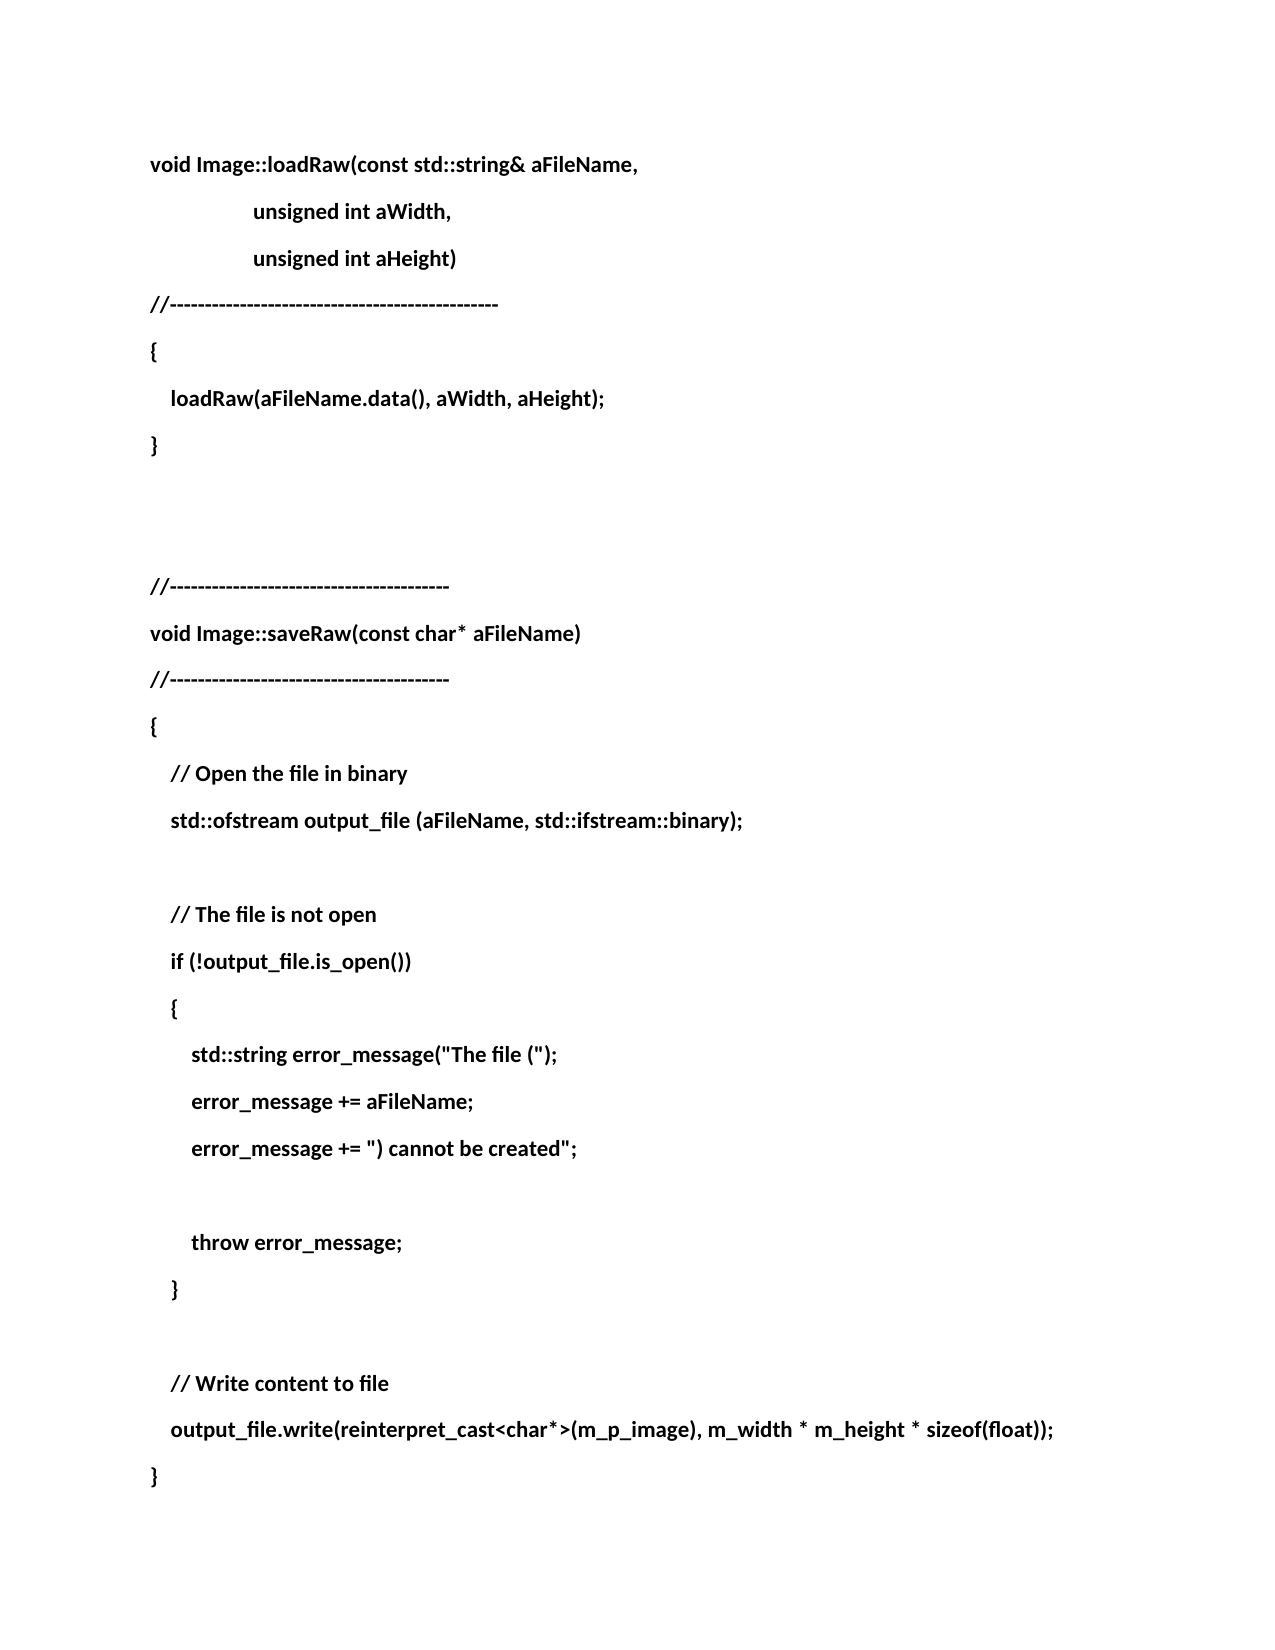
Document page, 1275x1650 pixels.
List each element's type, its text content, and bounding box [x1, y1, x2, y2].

text output_file.write(reinterpret_cast<char*>(m_p_image), m_width * m_height * sizeof(float)); [150, 1416, 1125, 1444]
text { [150, 337, 1125, 366]
text unsigned int aHeight) [150, 244, 1125, 272]
text { [150, 994, 1125, 1022]
text void Image::loadRaw(const std::string& aFileName, [150, 150, 1125, 178]
text if (!output_file.is_open()) [150, 947, 1125, 975]
text throw error_message; [150, 1228, 1125, 1256]
text // The file is not open [150, 900, 1125, 928]
text // Write content to file [150, 1369, 1125, 1397]
text loadRaw(aFileName.data(), aWidth, aHeight); [150, 384, 1125, 412]
text } [150, 1275, 1125, 1303]
text } [150, 431, 1125, 459]
text error_message += aFileName; [150, 1087, 1125, 1116]
text { [150, 712, 1125, 741]
text //---------------------------------------- [150, 572, 1125, 600]
text std::string error_message("The file ("); [150, 1041, 1125, 1069]
text //---------------------------------------- [150, 666, 1125, 694]
text // Open the file in binary [150, 759, 1125, 787]
text void Image::saveRaw(const char* aFileName) [150, 619, 1125, 647]
text } [150, 1462, 1125, 1491]
text error_message += ") cannot be created"; [150, 1134, 1125, 1162]
text std::ofstream output_file (aFileName, std::ifstream::binary); [150, 806, 1125, 834]
text unsigned int aWidth, [150, 197, 1125, 225]
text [150, 291, 1125, 319]
